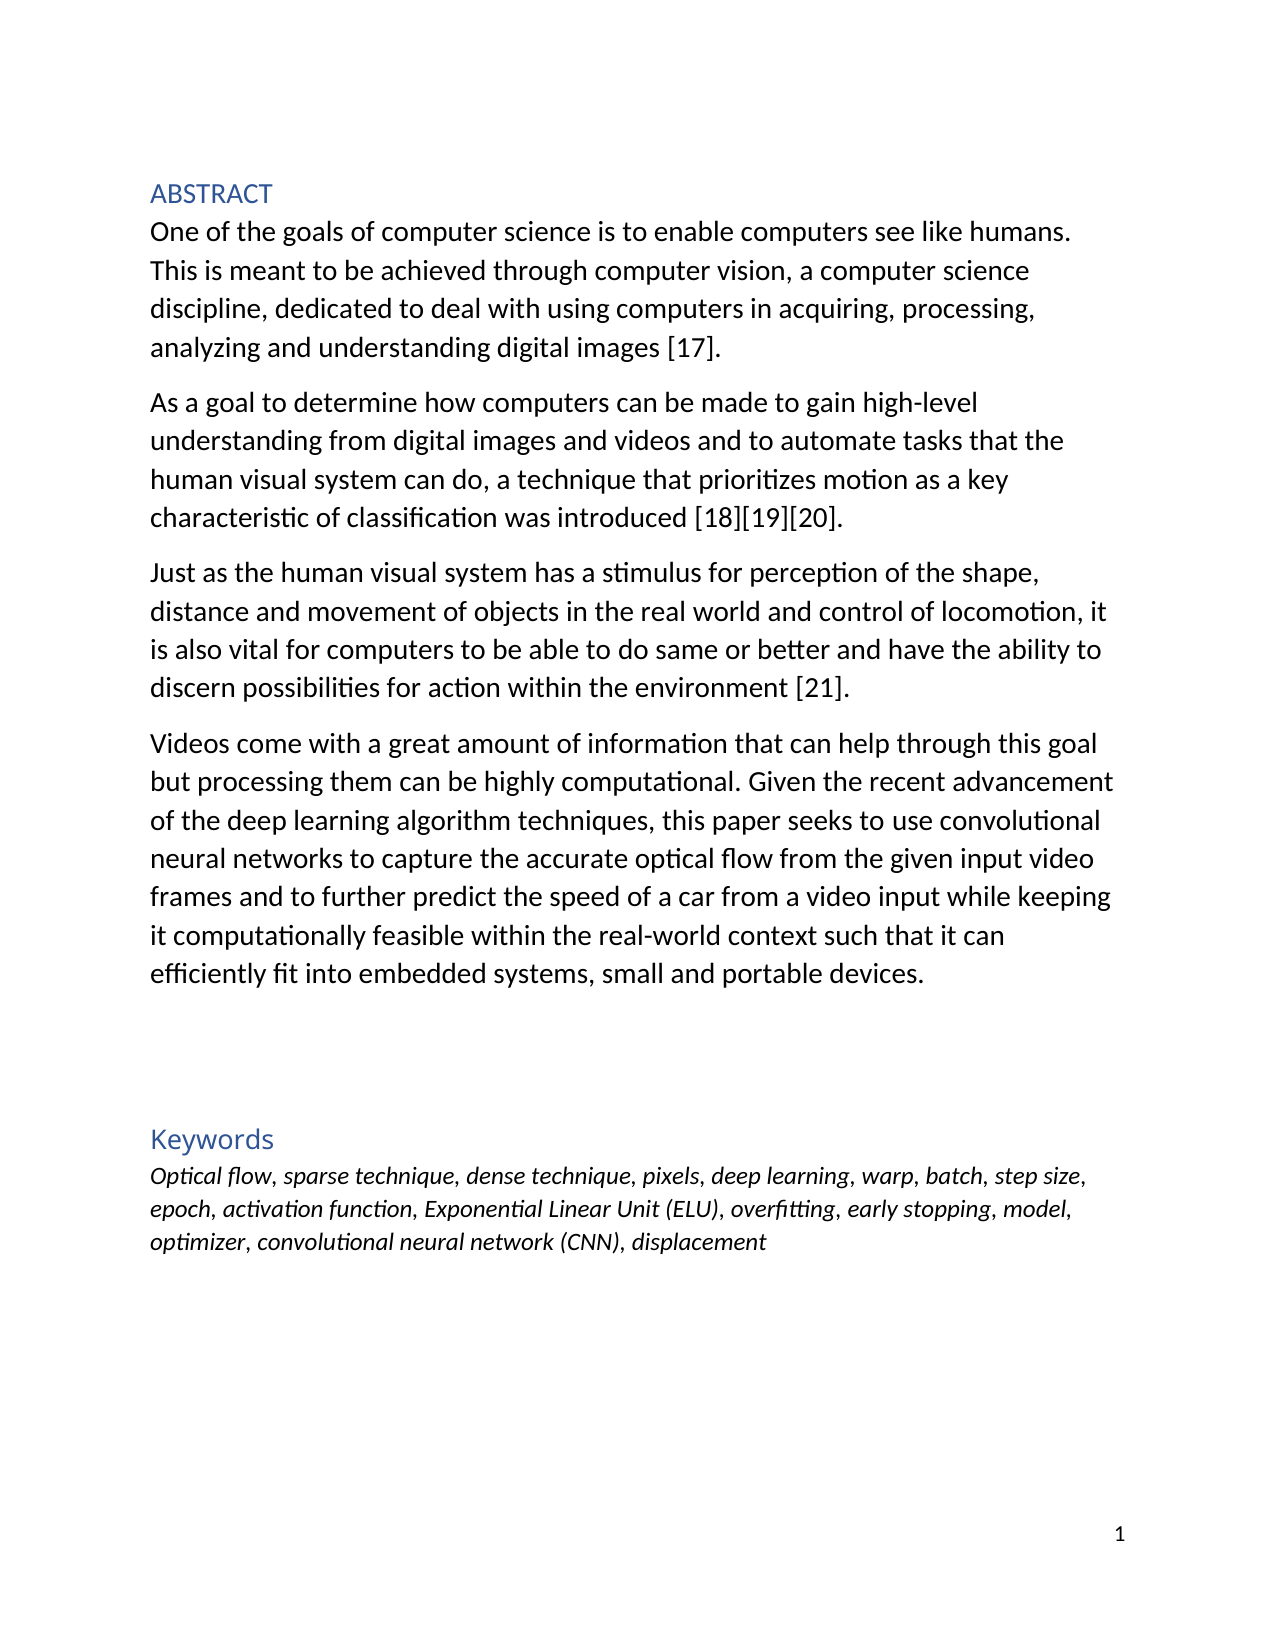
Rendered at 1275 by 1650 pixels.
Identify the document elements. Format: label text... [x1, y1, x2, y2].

subtitle Keywords [150, 1121, 1125, 1157]
text Optical flow, sparse technique, dense technique, pixels, deep learning, warp, batch, step size, epoch, activation function, Exponential Linear Unit (ELU), overfitting, early stopping, model, optimizer, convolutional neural network (CNN), displacement [150, 1160, 1125, 1257]
text Just as the human visual system has a stimulus for perception of the shape, distance and movement of objects in the real world and control of locomotion, it is also vital for computers to be able to do same or better and have the ability to discern possibilities for action within the environment [21]. [150, 554, 1125, 705]
text Videos come with a great amount of information that can help through this goal but processing them can be highly computational. Given the recent advancement of the deep learning algorithm techniques, this paper seeks to use convolutional neural networks to capture the accurate optical flow from the given input video frames and to further predict the speed of a car from a video input while keeping it computationally feasible within the real-world context such that it can efficiently fit into embedded systems, small and portable devices. [150, 725, 1125, 991]
text One of the goals of computer science is to enable computers see like humans. This is meant to be achieved through computer vision, a computer science discipline, dedicated to deal with using computers in acquiring, processing, analyzing and understanding digital images [17]. [150, 213, 1125, 364]
subtitle ABSTRACT [150, 175, 1125, 211]
text As a goal to determine how computers can be made to gain high-level understanding from digital images and videos and to automate tasks that the human visual system can do, a technique that prioritizes motion as a key characteristic of classification was introduced [18][19][20]. [150, 384, 1125, 535]
